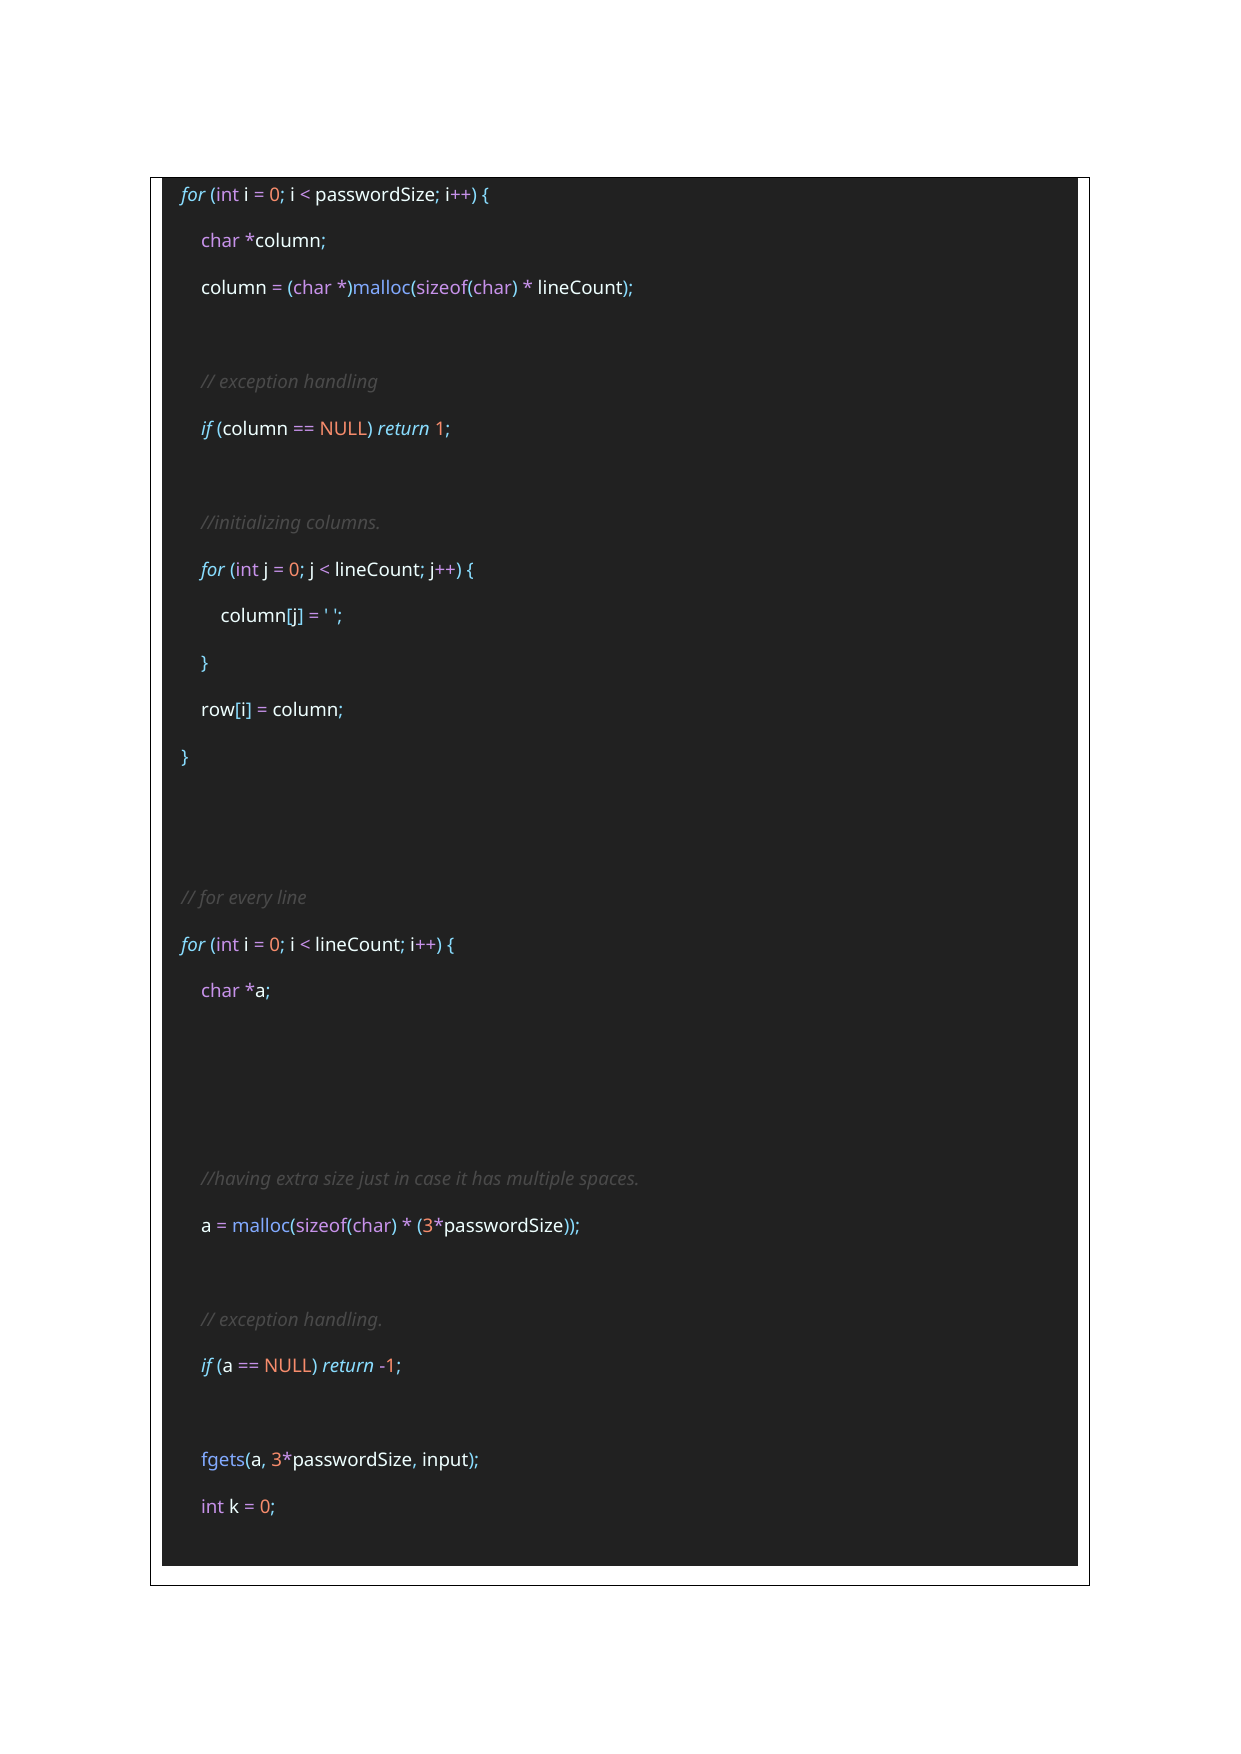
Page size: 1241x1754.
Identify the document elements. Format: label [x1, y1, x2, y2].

table_header [151, 178, 1089, 1584]
